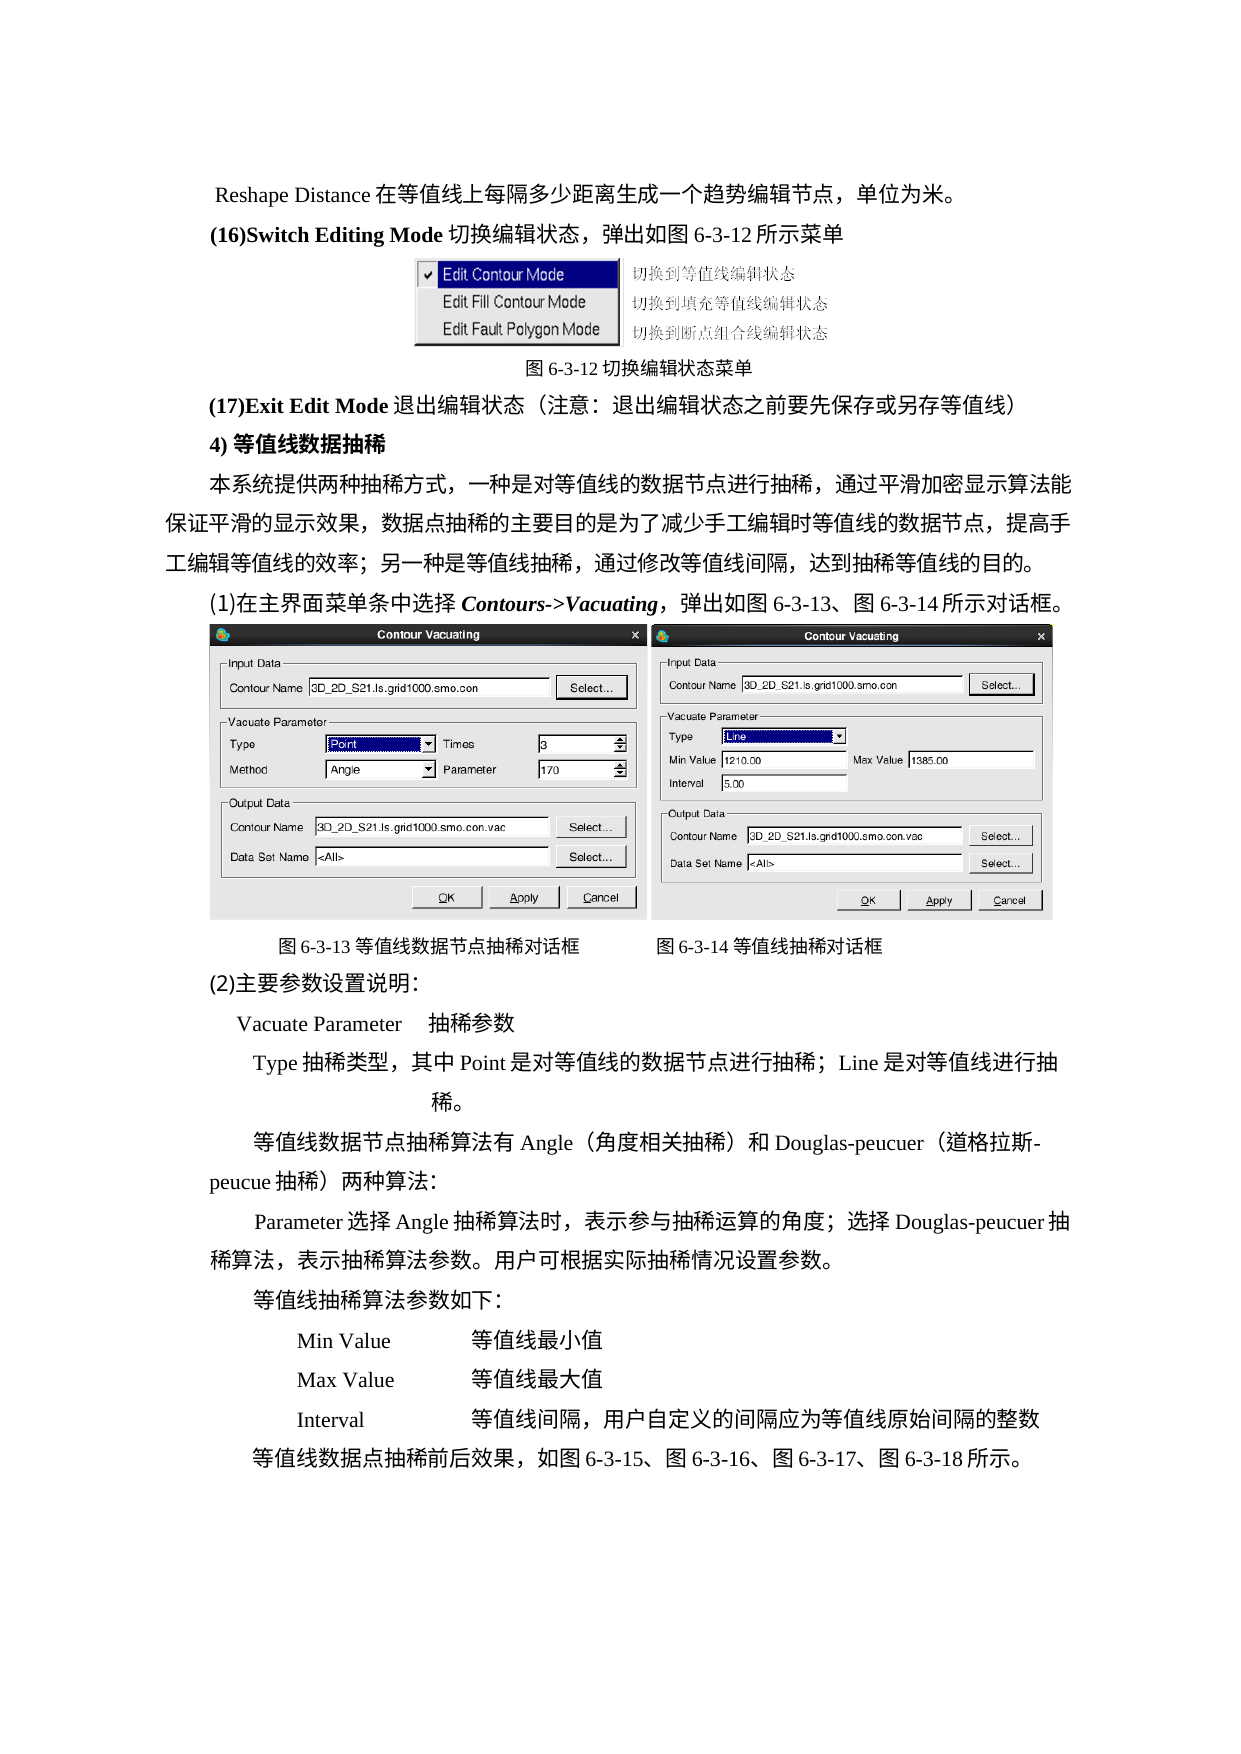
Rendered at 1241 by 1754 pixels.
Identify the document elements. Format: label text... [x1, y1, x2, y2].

picture [651, 624, 1053, 920]
picture [413, 256, 872, 347]
text 图6-3-12 切换编辑状态菜单 [165, 354, 1075, 381]
text (17)Exit Edit Mode 退出编辑状态（注意：退出编辑状态之前要先保存或另存等值线） [165, 388, 1075, 419]
text 图6-3-13 等值线数据节点抽稀对话框 图6-3-14 等值线抽稀对话框 [165, 932, 1075, 959]
text 本系统提供两种抽稀方式，一种是对等值线的数据节点进行抽稀，通过平滑加密显示算法能保证平滑的显示效果，数据点抽稀的主要目的是为了减少手工编辑时等值线的数据节点，提高手工编辑等值线的效率；另一种是等值线抽稀，通过修改等值线间隔，达到抽稀等值线的目的。 [165, 467, 1075, 578]
text 等值线数据点抽稀前后效果，如图6-3-15、图6-3-16、图6-3-17、图6-3-18所示。 [209, 1441, 1075, 1473]
text (16)Switch Editing Mode 切换编辑状态，弹出如图6-3-12所示菜单 [165, 217, 1075, 248]
text Reshape Distance在等值线上每隔多少距离生成一个趋势编辑节点，单位为米。 [165, 177, 1075, 209]
text 等值线数据节点抽稀算法有Angle（角度相关抽稀）和Douglas-peucuer（道格拉斯-peucue抽稀）两种算法： [209, 1124, 1075, 1196]
text 等值线抽稀算法参数如下： [165, 1283, 1075, 1315]
text 4) 等值线数据抽稀 [165, 427, 1075, 459]
text Max Value 等值线最大值 [297, 1362, 1075, 1394]
text Vacuate Parameter 抽稀参数 [171, 1006, 1075, 1037]
text (2)主要参数设置说明： [209, 966, 1075, 998]
text Interval 等值线间隔，用户自定义的间隔应为等值线原始间隔的整数 [297, 1402, 1075, 1433]
text Min Value 等值线最小值 [297, 1323, 1075, 1354]
text Type抽稀类型，其中Point是对等值线的数据节点进行抽稀；Line是对等值线进行抽稀。 [253, 1045, 1075, 1117]
picture [209, 624, 648, 920]
text Parameter选择Angle抽稀算法时，表示参与抽稀运算的角度；选择Douglas-peucuer抽稀算法，表示抽稀算法参数。用户可根据实际抽稀情况设置参数。 [210, 1204, 1075, 1275]
